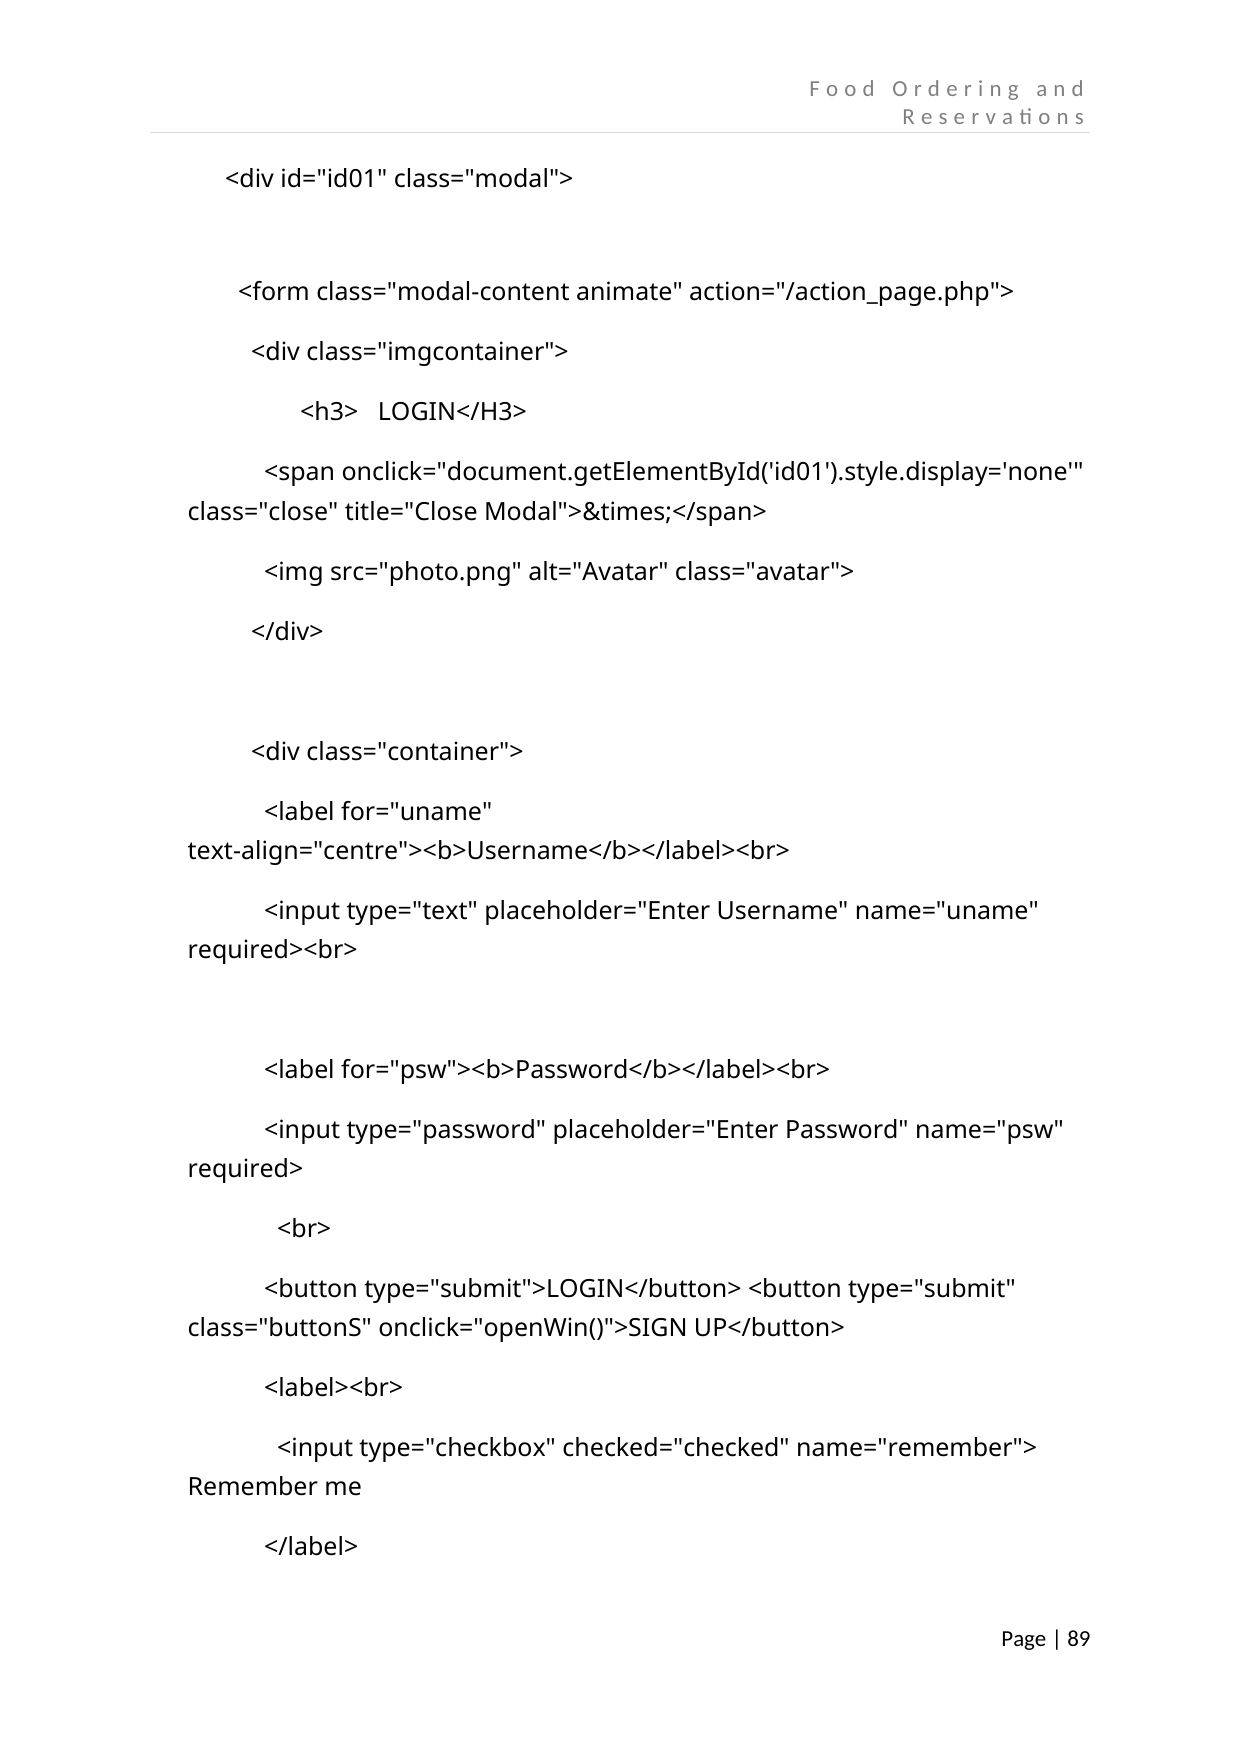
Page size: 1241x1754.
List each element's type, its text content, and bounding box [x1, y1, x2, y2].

text </label> [187, 1529, 1090, 1563]
text <span onclick="document.getElementById('id01').style.display='none'" class="close" title="Close Modal">&times;</span> [187, 454, 1090, 527]
text <br> [187, 1211, 1090, 1245]
text <input type="password" placeholder="Enter Password" name="psw" required> [187, 1111, 1090, 1185]
text <label for="psw"><b>Password</b></label><br> [187, 1051, 1090, 1086]
text <div class="imgcontainer"> [187, 334, 1090, 368]
text <button type="submit">LOGIN</button> <button type="submit" class="buttonS" onclick="openWin()">SIGN UP</button> [187, 1271, 1090, 1344]
text <div id="id01" class="modal"> [187, 161, 1090, 195]
text </div> [187, 613, 1090, 647]
text <form class="modal-content animate" action="/action_page.php"> [187, 274, 1090, 308]
text <h3> LOGIN</H3> [187, 394, 1090, 428]
text <input type="text" placeholder="Enter Username" name="uname" required><br> [187, 892, 1090, 966]
text <label><br> [187, 1370, 1090, 1404]
text <img src="photo.png" alt="Avatar" class="avatar"> [187, 553, 1090, 587]
text <input type="checkbox" checked="checked" name="remember"> Remember me [187, 1430, 1090, 1503]
text <label for="uname" text-align="centre"><b>Username</b></label><br> [187, 793, 1090, 866]
text <div class="container"> [187, 733, 1090, 767]
